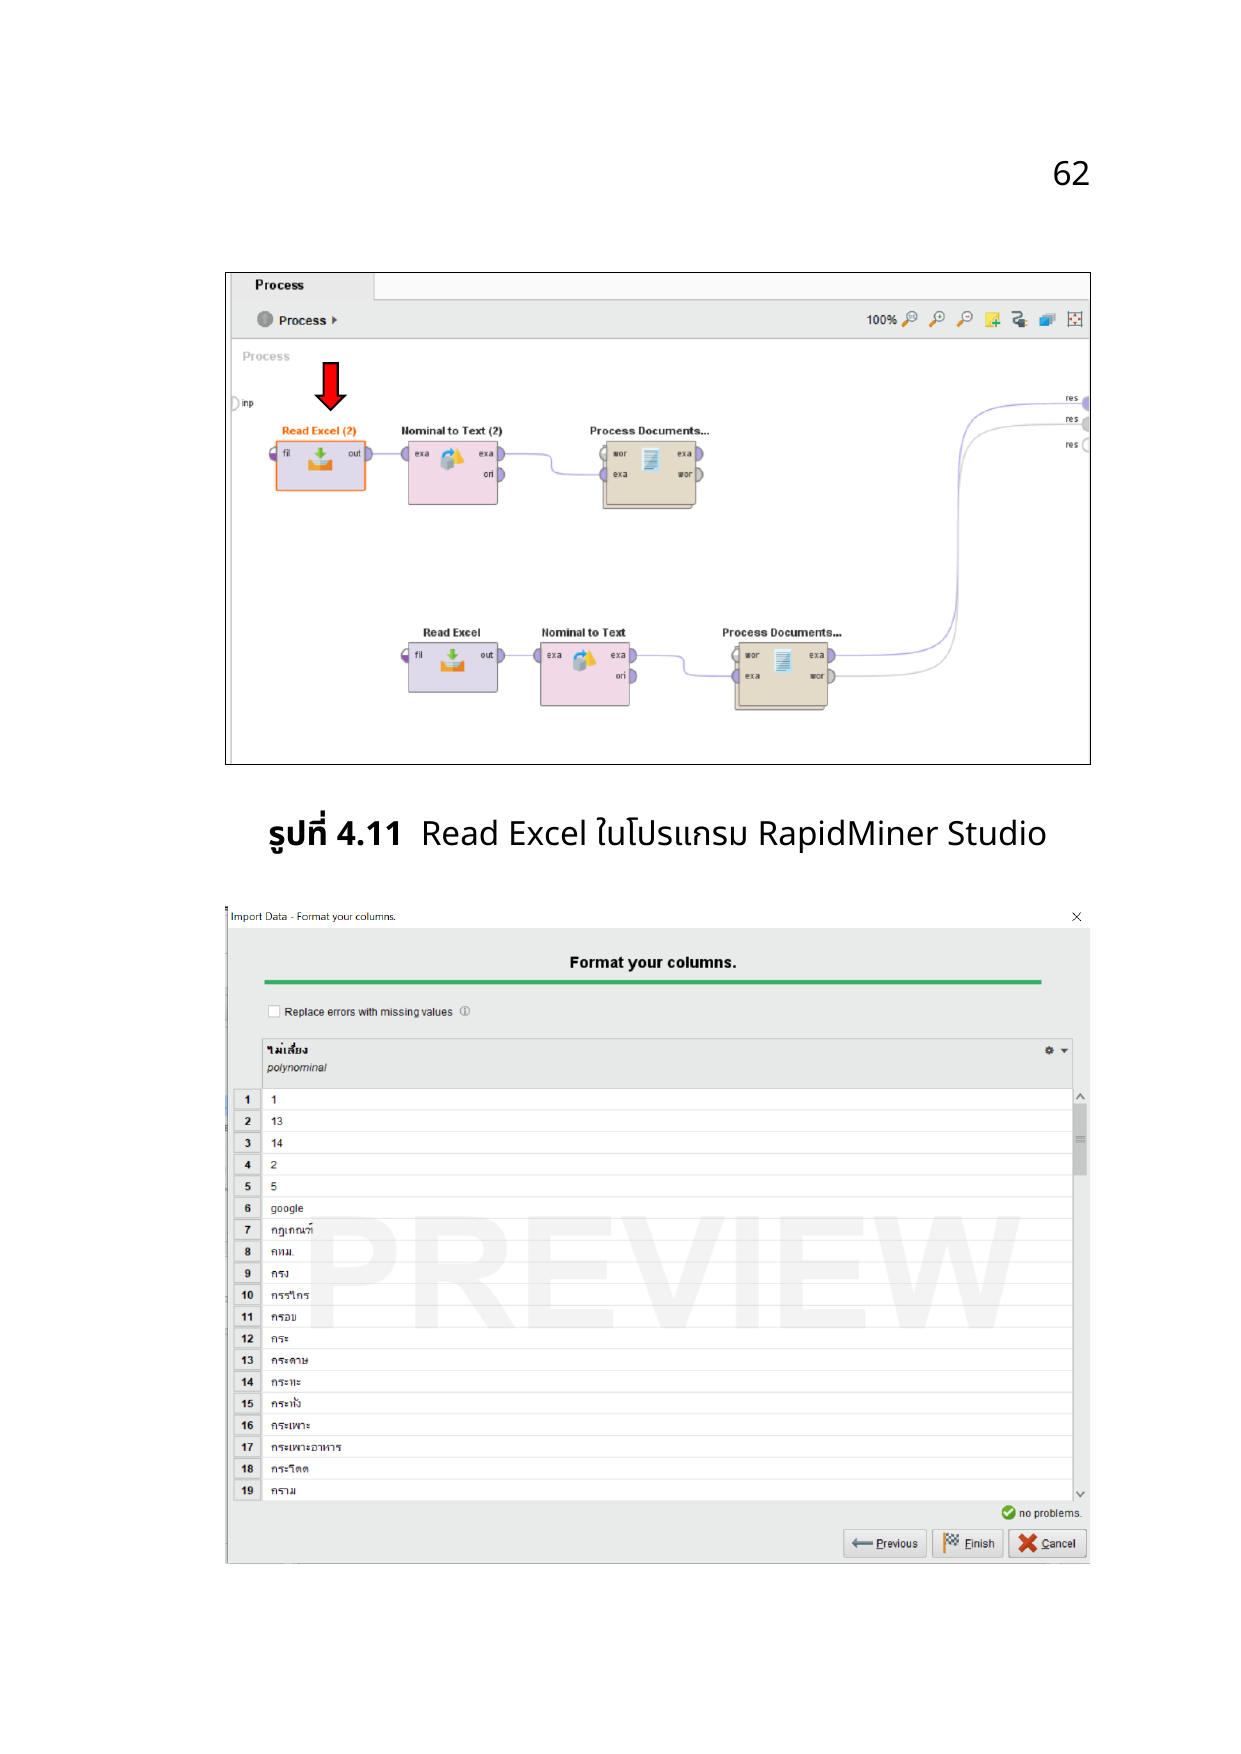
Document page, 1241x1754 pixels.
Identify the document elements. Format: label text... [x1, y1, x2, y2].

picture [225, 906, 1091, 1564]
picture [226, 273, 1090, 764]
text รูปที่ 4.11 Read Excel ในโปรแกรม RapidMiner Studio [225, 810, 1090, 861]
